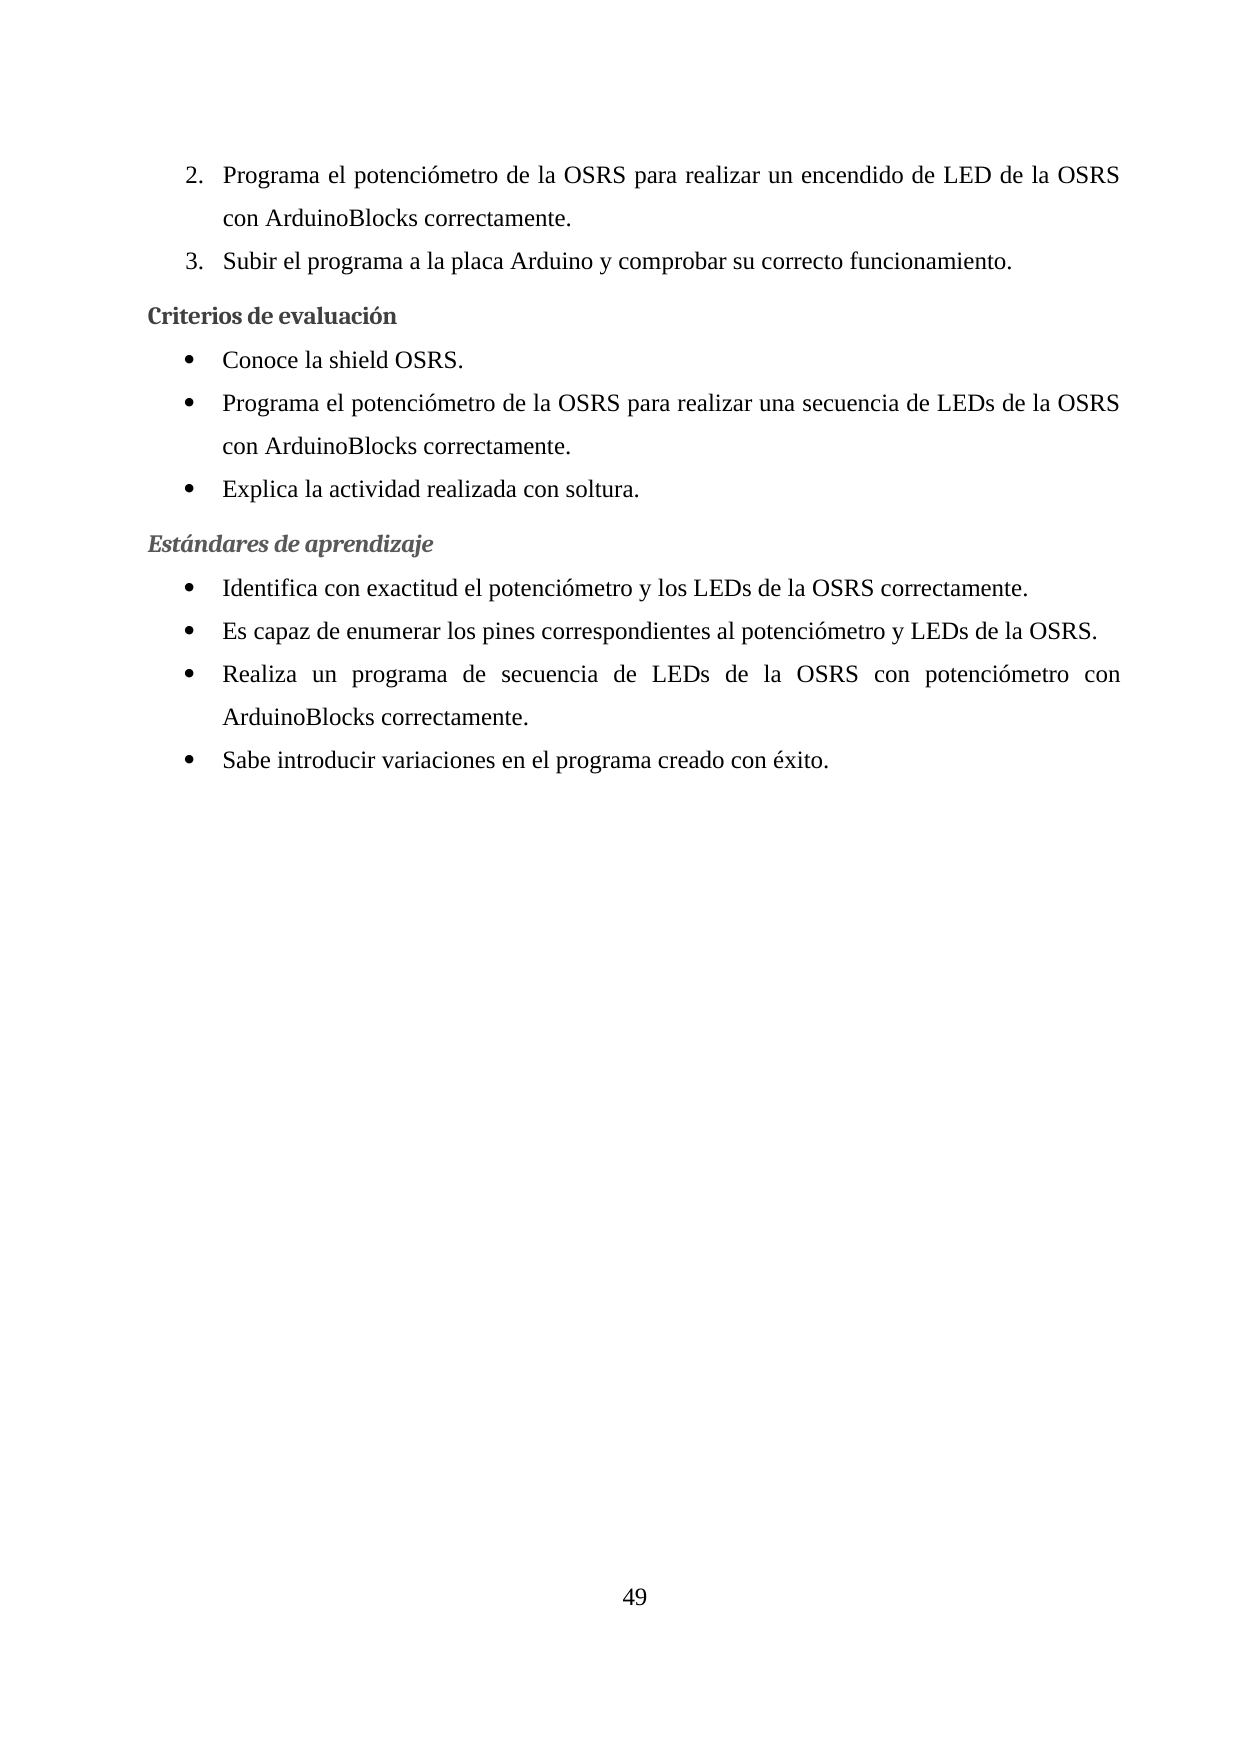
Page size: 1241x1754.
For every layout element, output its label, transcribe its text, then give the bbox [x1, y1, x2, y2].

text Sabe introducir variaciones en el programa creado con éxito. [185, 745, 1122, 774]
subtitle Estándares de aprendizaje [148, 530, 1122, 558]
text Es capaz de enumerar los pines correspondientes al potenciómetro y LEDs de la OSRS. [185, 616, 1122, 645]
text Explica la actividad realizada con soltura. [185, 474, 1122, 503]
subtitle Criterios de evaluación [148, 302, 1122, 330]
text Conoce la shield OSRS. [185, 345, 1122, 373]
text Programa el potenciómetro de la OSRS para realizar una secuencia de LEDs de la OSRS con ArduinoBlocks correctamente. [185, 388, 1122, 460]
list Programa el potenciómetro de la OSRS para realizar un encendido de LED de la OSRS con ArduinoBlocks correctamente. [185, 160, 1122, 232]
list Subir el programa a la placa Arduino y comprobar su correcto funcionamiento. [185, 246, 1122, 275]
text Identifica con exactitud el potenciómetro y los LEDs de la OSRS correctamente. [185, 573, 1122, 602]
text Realiza un programa de secuencia de LEDs de la OSRS con potenciómetro con ArduinoBlocks correctamente. [185, 659, 1122, 731]
